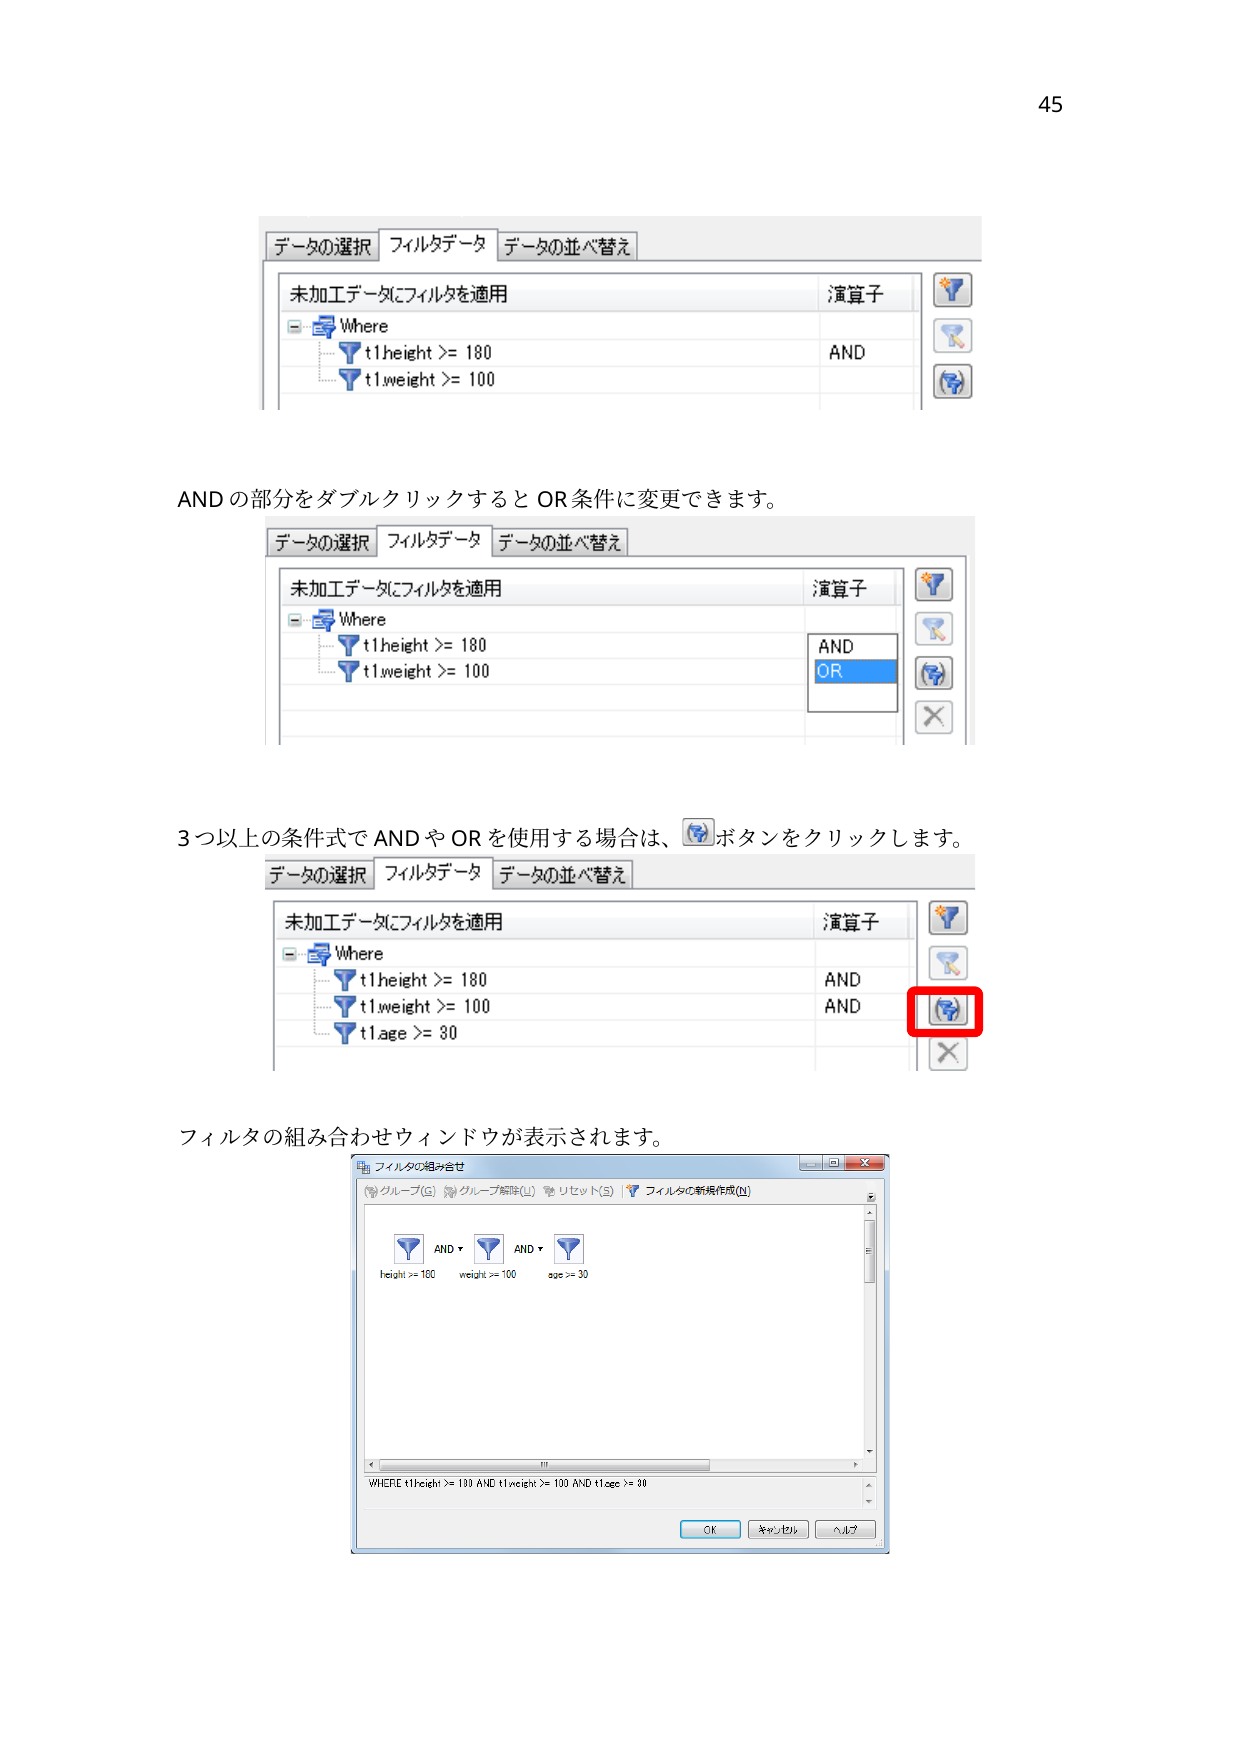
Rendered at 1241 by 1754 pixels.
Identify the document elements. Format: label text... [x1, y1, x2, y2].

picture [258, 216, 982, 410]
picture [682, 818, 715, 846]
picture [265, 516, 976, 745]
picture [350, 1154, 890, 1554]
text ANDの部分をダブルクリックするとOR条件に変更できます。 [177, 479, 1063, 517]
picture [265, 854, 976, 1071]
picture [916, 995, 974, 1028]
text 3つ以上の条件式でANDやORを使用する場合は、ボタンをクリックします。 [177, 817, 1063, 854]
text フィルタの組み合わせウィンドウが表示されます。 [177, 1117, 1063, 1154]
